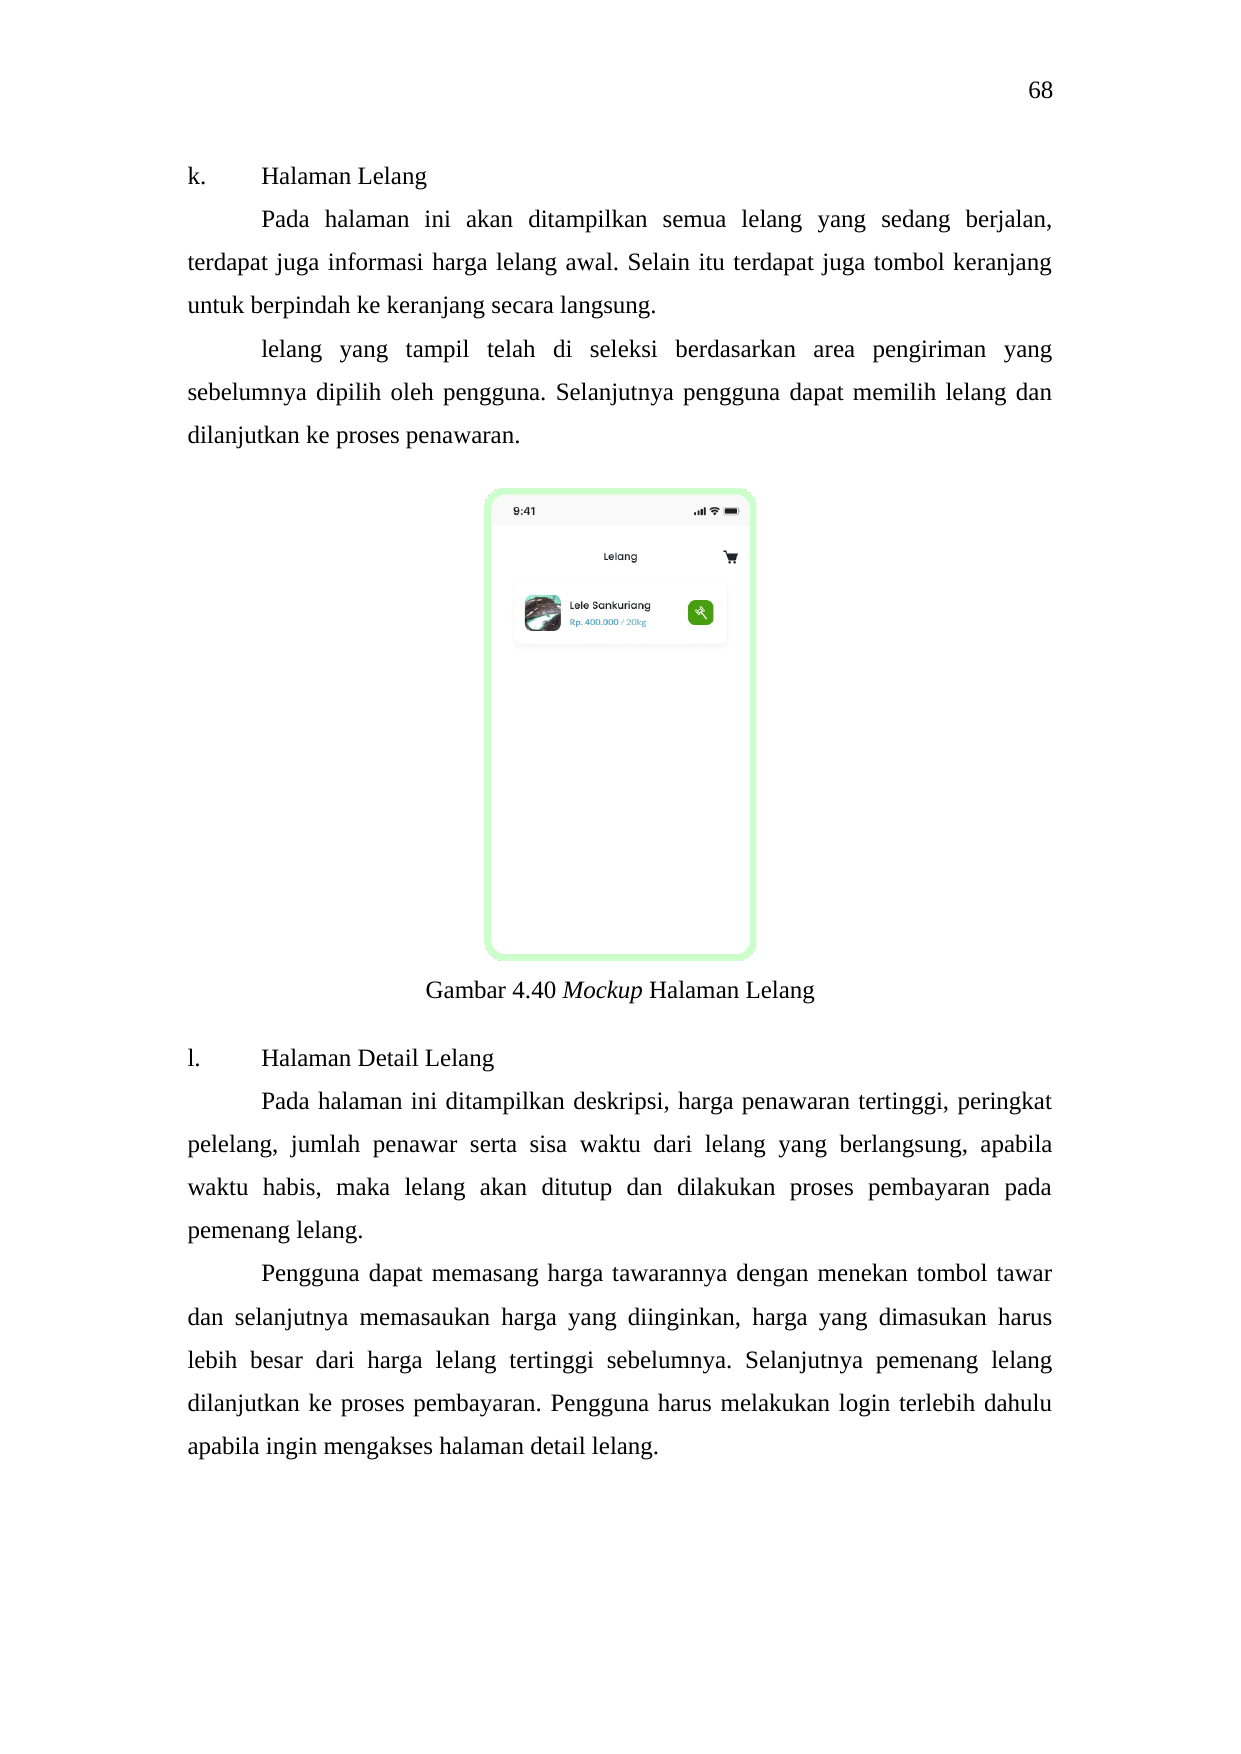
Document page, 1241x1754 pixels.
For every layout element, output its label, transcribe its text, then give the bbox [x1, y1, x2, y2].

text Pengguna dapat memasang harga tawarannya dengan menekan tombol tawar dan selanjutnya memasaukan harga yang diinginkan, harga yang dimasukan harus lebih besar dari harga lelang tertinggi sebelumnya. Selanjutnya pemenang lelang dilanjutkan ke proses pembayaran. Pengguna harus melakukan login terlebih dahulu apabila ingin mengakses halaman detail lelang. [187, 1258, 1053, 1460]
picture [483, 488, 757, 961]
text Pada halaman ini ditampilkan deskripsi, harga penawaran tertinggi, peringkat pelelang, jumlah penawar serta sisa waktu dari lelang yang berlangsung, apabila waktu habis, maka lelang akan ditutup dan dilakukan proses pembayaran pada pemenang lelang. [187, 1086, 1053, 1244]
text Pada halaman ini akan ditampilkan semua lelang yang sedang berjalan, terdapat juga informasi harga lelang awal. Selain itu terdapat juga tombol keranjang untuk berpindah ke keranjang secara langsung. [187, 204, 1053, 319]
text lelang yang tampil telah di seleksi berdasarkan area pengiriman yang sebelumnya dipilih oleh pengguna. Selanjutnya pengguna dapat memilih lelang dan dilanjutkan ke proses penawaran. [187, 334, 1053, 449]
list Halaman Detail Lelang [187, 1043, 1053, 1072]
list Halaman Lelang [187, 161, 1053, 190]
